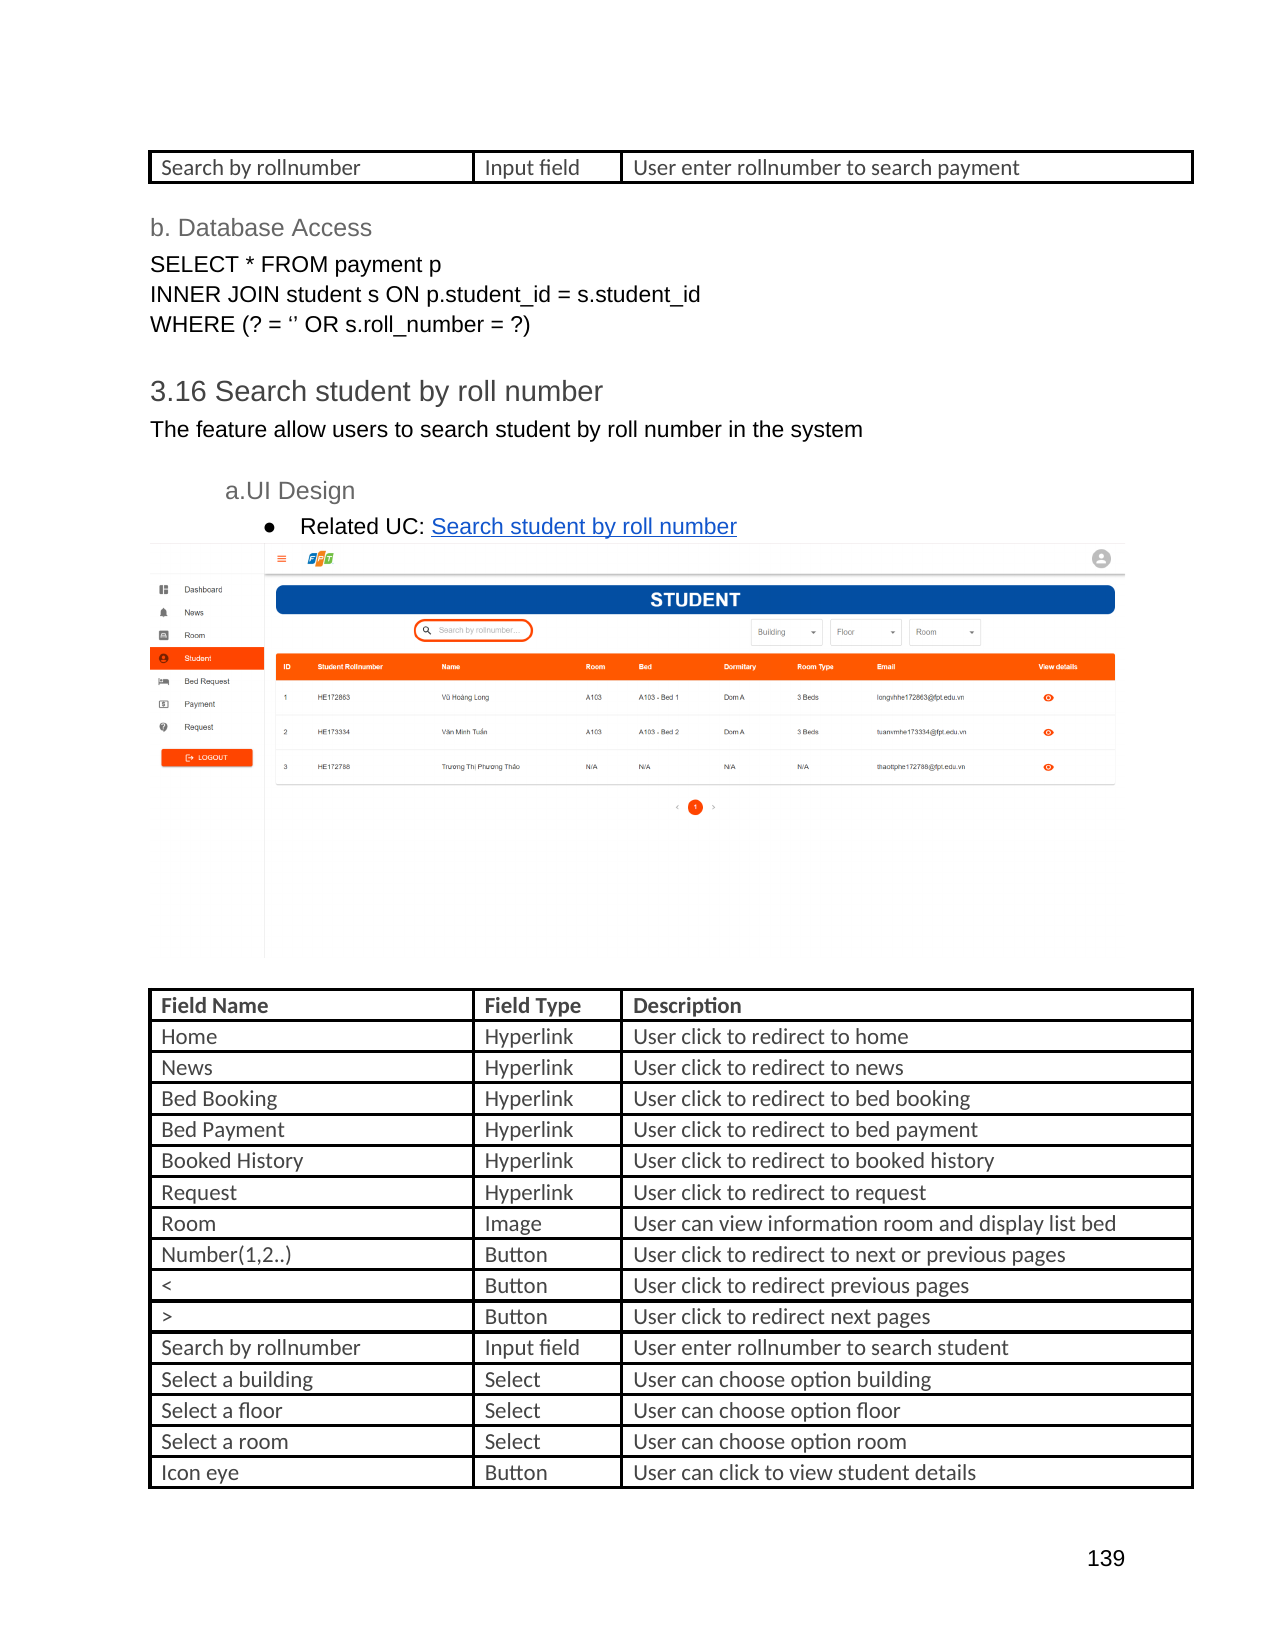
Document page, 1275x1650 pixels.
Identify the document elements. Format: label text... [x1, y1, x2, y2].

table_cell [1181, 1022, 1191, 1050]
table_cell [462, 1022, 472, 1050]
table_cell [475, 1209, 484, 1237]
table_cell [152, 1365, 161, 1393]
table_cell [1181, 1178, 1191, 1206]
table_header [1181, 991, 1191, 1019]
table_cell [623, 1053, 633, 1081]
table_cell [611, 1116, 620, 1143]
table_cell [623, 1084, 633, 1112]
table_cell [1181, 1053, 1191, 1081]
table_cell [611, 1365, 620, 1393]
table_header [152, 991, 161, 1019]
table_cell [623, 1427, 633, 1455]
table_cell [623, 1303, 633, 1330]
text The feature allow users to search student by roll number in the system [150, 416, 1125, 443]
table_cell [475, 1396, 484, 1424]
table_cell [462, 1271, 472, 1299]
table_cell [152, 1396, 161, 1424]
list Related UC: Search student by roll number [262, 513, 1125, 539]
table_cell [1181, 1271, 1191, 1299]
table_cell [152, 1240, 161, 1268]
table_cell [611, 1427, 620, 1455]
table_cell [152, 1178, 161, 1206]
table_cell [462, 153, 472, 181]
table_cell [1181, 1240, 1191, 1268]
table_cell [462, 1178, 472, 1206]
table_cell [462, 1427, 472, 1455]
text SELECT * FROM payment p [150, 251, 1125, 277]
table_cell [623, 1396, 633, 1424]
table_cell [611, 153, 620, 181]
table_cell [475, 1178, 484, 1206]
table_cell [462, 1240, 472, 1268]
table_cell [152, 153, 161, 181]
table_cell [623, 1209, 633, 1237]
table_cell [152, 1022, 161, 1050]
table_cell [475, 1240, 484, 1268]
text INNER JOIN student s ON p.student_id = s.student_id [150, 281, 1125, 307]
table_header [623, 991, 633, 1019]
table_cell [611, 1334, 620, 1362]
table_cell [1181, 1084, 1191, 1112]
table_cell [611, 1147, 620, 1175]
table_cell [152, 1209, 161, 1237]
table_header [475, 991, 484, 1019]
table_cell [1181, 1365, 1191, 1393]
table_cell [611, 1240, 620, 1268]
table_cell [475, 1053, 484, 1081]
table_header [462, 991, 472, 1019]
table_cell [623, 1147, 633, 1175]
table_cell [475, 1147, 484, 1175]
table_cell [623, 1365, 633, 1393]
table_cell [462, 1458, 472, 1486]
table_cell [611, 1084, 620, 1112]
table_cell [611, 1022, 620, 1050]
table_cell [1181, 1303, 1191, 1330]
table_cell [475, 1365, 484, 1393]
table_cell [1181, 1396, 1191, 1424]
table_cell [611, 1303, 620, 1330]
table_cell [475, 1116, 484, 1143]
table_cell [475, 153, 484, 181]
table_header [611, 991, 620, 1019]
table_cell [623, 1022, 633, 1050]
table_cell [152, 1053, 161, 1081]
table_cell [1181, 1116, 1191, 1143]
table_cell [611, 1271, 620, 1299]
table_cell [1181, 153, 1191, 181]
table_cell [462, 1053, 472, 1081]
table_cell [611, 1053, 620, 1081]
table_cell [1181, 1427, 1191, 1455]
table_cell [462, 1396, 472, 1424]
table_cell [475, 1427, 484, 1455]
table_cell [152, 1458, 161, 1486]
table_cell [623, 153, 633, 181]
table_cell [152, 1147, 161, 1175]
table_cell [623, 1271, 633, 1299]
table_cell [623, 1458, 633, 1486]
picture [150, 543, 1125, 958]
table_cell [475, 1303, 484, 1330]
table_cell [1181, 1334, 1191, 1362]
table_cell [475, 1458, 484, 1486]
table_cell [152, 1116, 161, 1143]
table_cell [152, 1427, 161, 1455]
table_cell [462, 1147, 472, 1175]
subtitle b. Database Access [150, 213, 1125, 242]
subtitle a.UI Design [150, 476, 1125, 504]
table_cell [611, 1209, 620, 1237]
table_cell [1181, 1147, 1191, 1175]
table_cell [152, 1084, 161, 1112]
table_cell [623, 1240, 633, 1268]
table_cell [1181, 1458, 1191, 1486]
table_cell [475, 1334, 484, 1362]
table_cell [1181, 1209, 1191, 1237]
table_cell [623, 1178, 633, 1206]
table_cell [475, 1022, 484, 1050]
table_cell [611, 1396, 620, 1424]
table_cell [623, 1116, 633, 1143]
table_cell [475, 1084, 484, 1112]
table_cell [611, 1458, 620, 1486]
subtitle 3.16 Search student by roll number [150, 374, 1125, 408]
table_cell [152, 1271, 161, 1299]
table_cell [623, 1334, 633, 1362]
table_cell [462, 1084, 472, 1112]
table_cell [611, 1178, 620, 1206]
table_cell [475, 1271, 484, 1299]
text WHERE (? = ‘’ OR s.roll_number = ?) [150, 311, 1125, 337]
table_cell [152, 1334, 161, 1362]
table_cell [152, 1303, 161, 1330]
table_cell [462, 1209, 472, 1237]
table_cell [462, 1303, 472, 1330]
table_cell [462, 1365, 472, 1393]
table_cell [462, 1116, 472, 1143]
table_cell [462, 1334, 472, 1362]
